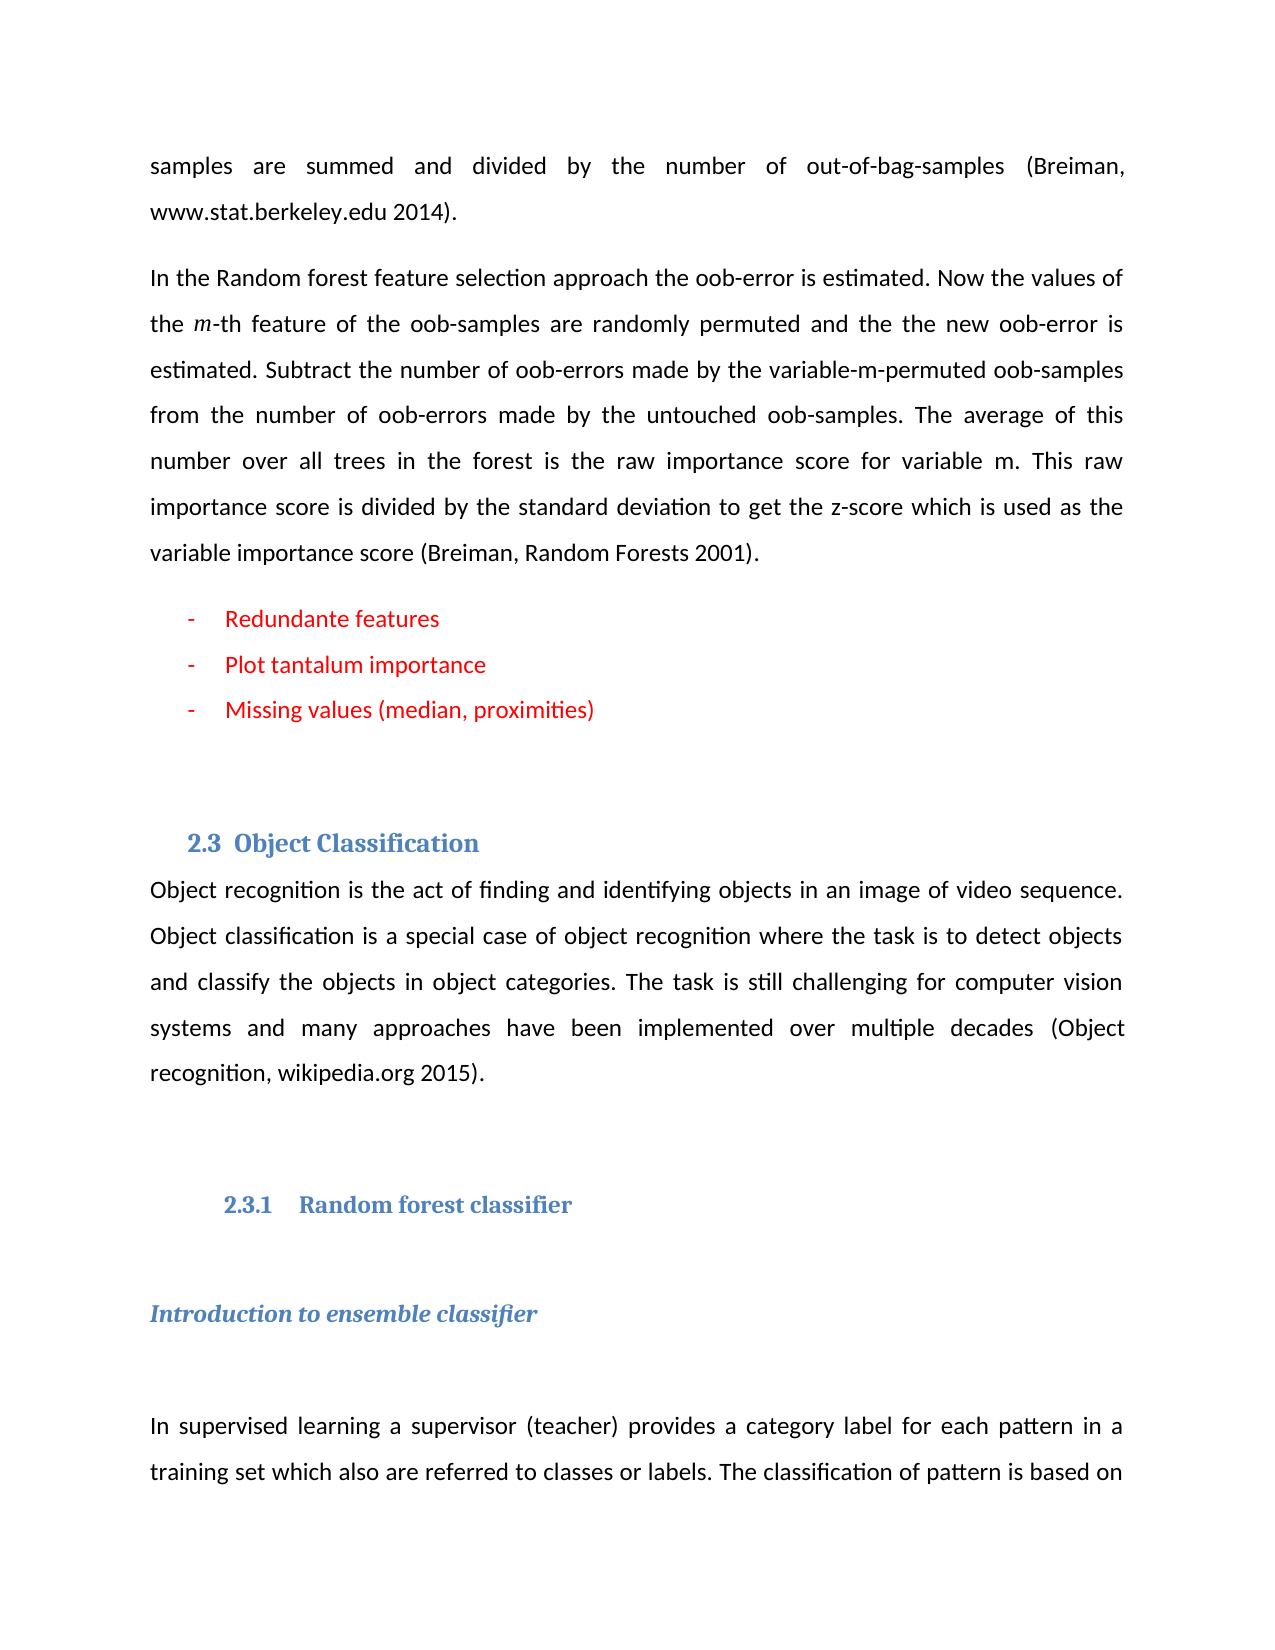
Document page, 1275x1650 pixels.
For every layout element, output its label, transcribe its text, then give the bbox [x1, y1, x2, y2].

subtitle Introduction to ensemble classifier [150, 1300, 1125, 1329]
list Redundante features [187, 603, 1125, 634]
subtitle Object Classification [187, 828, 1125, 859]
text Object recognition is the act of finding and identifying objects in an image of video sequence. Object classification is a special case of object recognition where the task is to detect objects and classify the objects in object categories. The task is still challenging for computer vision systems and many approaches have been implemented over multiple decades . [150, 874, 1125, 1088]
text In the Random forest feature selection approach the oob-error is estimated. Now the values of the -th feature of the oob-samples are randomly permuted and the the new oob-error is estimated. Subtract the number of oob-errors made by the variable-m-permuted oob-samples from the number of oob-errors made by the untouched oob-samples. The average of this number over all trees in the forest is the raw importance score for variable m. This raw importance score is divided by the standard deviation to get the z-score which is used as the variable importance score. [150, 262, 1125, 567]
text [150, 150, 1125, 226]
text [150, 1410, 1125, 1486]
list Missing values (median, proximities) [187, 695, 1125, 725]
list Plot tantalum importance [187, 649, 1125, 679]
subtitle Random forest classifier [224, 1191, 1125, 1219]
